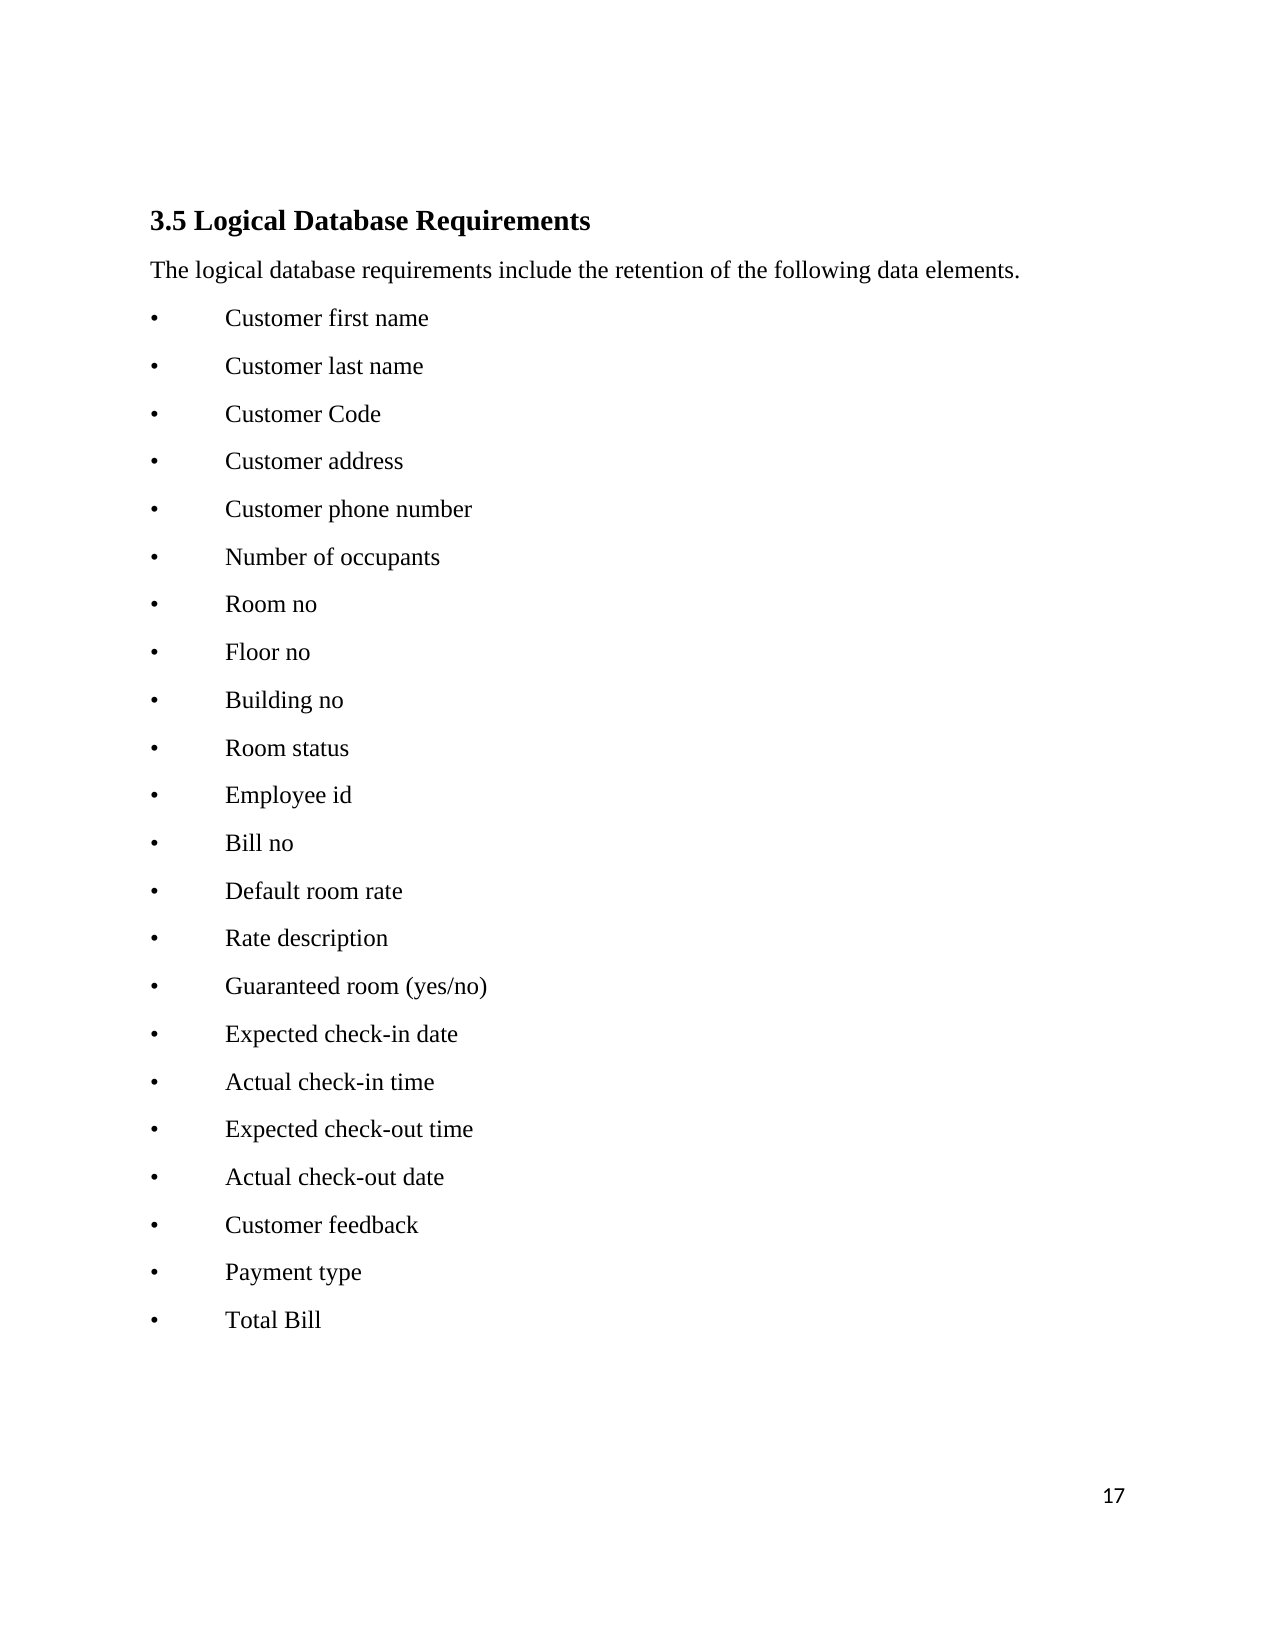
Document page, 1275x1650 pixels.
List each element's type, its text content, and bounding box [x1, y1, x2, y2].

text • Customer last name [150, 351, 1125, 380]
text • Customer feedback [150, 1210, 1125, 1238]
text • Guaranteed room (yes/no) [150, 971, 1125, 1000]
text • Expected check-in date [150, 1019, 1125, 1048]
text • Room no [150, 589, 1125, 618]
text • Number of occupants [150, 542, 1125, 571]
text • Room status [150, 733, 1125, 761]
text • Payment type [150, 1257, 1125, 1286]
text • Building no [150, 685, 1125, 714]
text • Total Bill [150, 1305, 1125, 1334]
text • Actual check-in time [150, 1067, 1125, 1095]
text • Customer phone number [150, 494, 1125, 523]
text • Customer first name [150, 303, 1125, 332]
text 3.5 Logical Database Requirements [150, 203, 1125, 236]
text • Actual check-out date [150, 1162, 1125, 1191]
text • Default room rate [150, 876, 1125, 904]
text • Floor no [150, 637, 1125, 666]
text • Employee id [150, 780, 1125, 809]
text • Expected check-out time [150, 1114, 1125, 1143]
text • Rate description [150, 923, 1125, 952]
text • Customer address [150, 446, 1125, 475]
text • Bill no [150, 828, 1125, 857]
text The logical database requirements include the retention of the following data elements. [150, 256, 1125, 284]
text • Customer Code [150, 399, 1125, 427]
